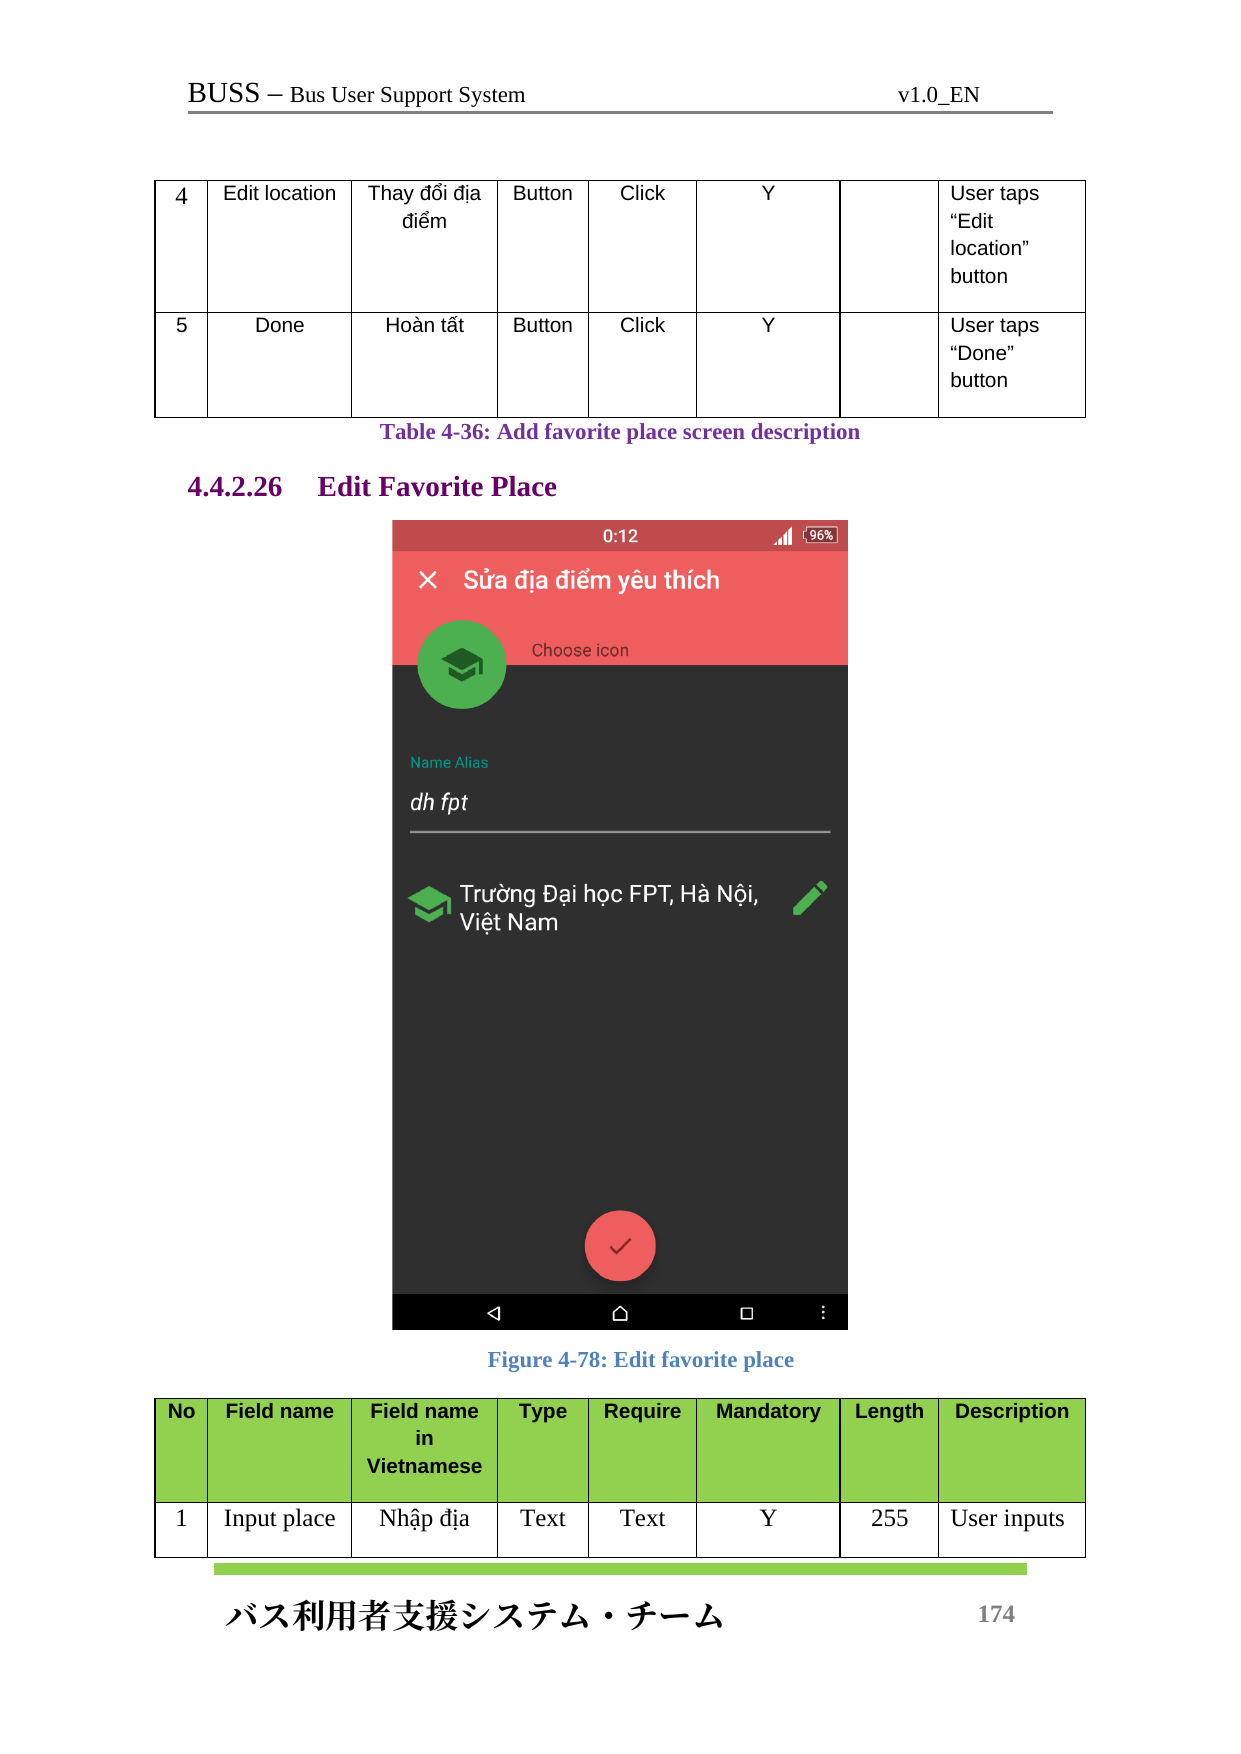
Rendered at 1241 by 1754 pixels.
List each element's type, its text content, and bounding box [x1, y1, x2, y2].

text Figure 4-78: Edit favorite place [187, 1346, 1053, 1373]
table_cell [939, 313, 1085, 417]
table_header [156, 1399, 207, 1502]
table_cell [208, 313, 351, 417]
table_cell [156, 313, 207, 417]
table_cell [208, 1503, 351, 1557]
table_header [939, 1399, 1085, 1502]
text Table 4-36: Add favorite place screen description [187, 418, 1053, 444]
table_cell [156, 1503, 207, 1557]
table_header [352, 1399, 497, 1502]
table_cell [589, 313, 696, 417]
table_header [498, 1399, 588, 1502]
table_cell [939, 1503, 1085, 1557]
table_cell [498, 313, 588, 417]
picture [392, 520, 848, 1330]
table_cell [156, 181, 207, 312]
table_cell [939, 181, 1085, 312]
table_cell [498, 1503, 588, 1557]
subtitle Edit Favorite Place [187, 469, 1053, 502]
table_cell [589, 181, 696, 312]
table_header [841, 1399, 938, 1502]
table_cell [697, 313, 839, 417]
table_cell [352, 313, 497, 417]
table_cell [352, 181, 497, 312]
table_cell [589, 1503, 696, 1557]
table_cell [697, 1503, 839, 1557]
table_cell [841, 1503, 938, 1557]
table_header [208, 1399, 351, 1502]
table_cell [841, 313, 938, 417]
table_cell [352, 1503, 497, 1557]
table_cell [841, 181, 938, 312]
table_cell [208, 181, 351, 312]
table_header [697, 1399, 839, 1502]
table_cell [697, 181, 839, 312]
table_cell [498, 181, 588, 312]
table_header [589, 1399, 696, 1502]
